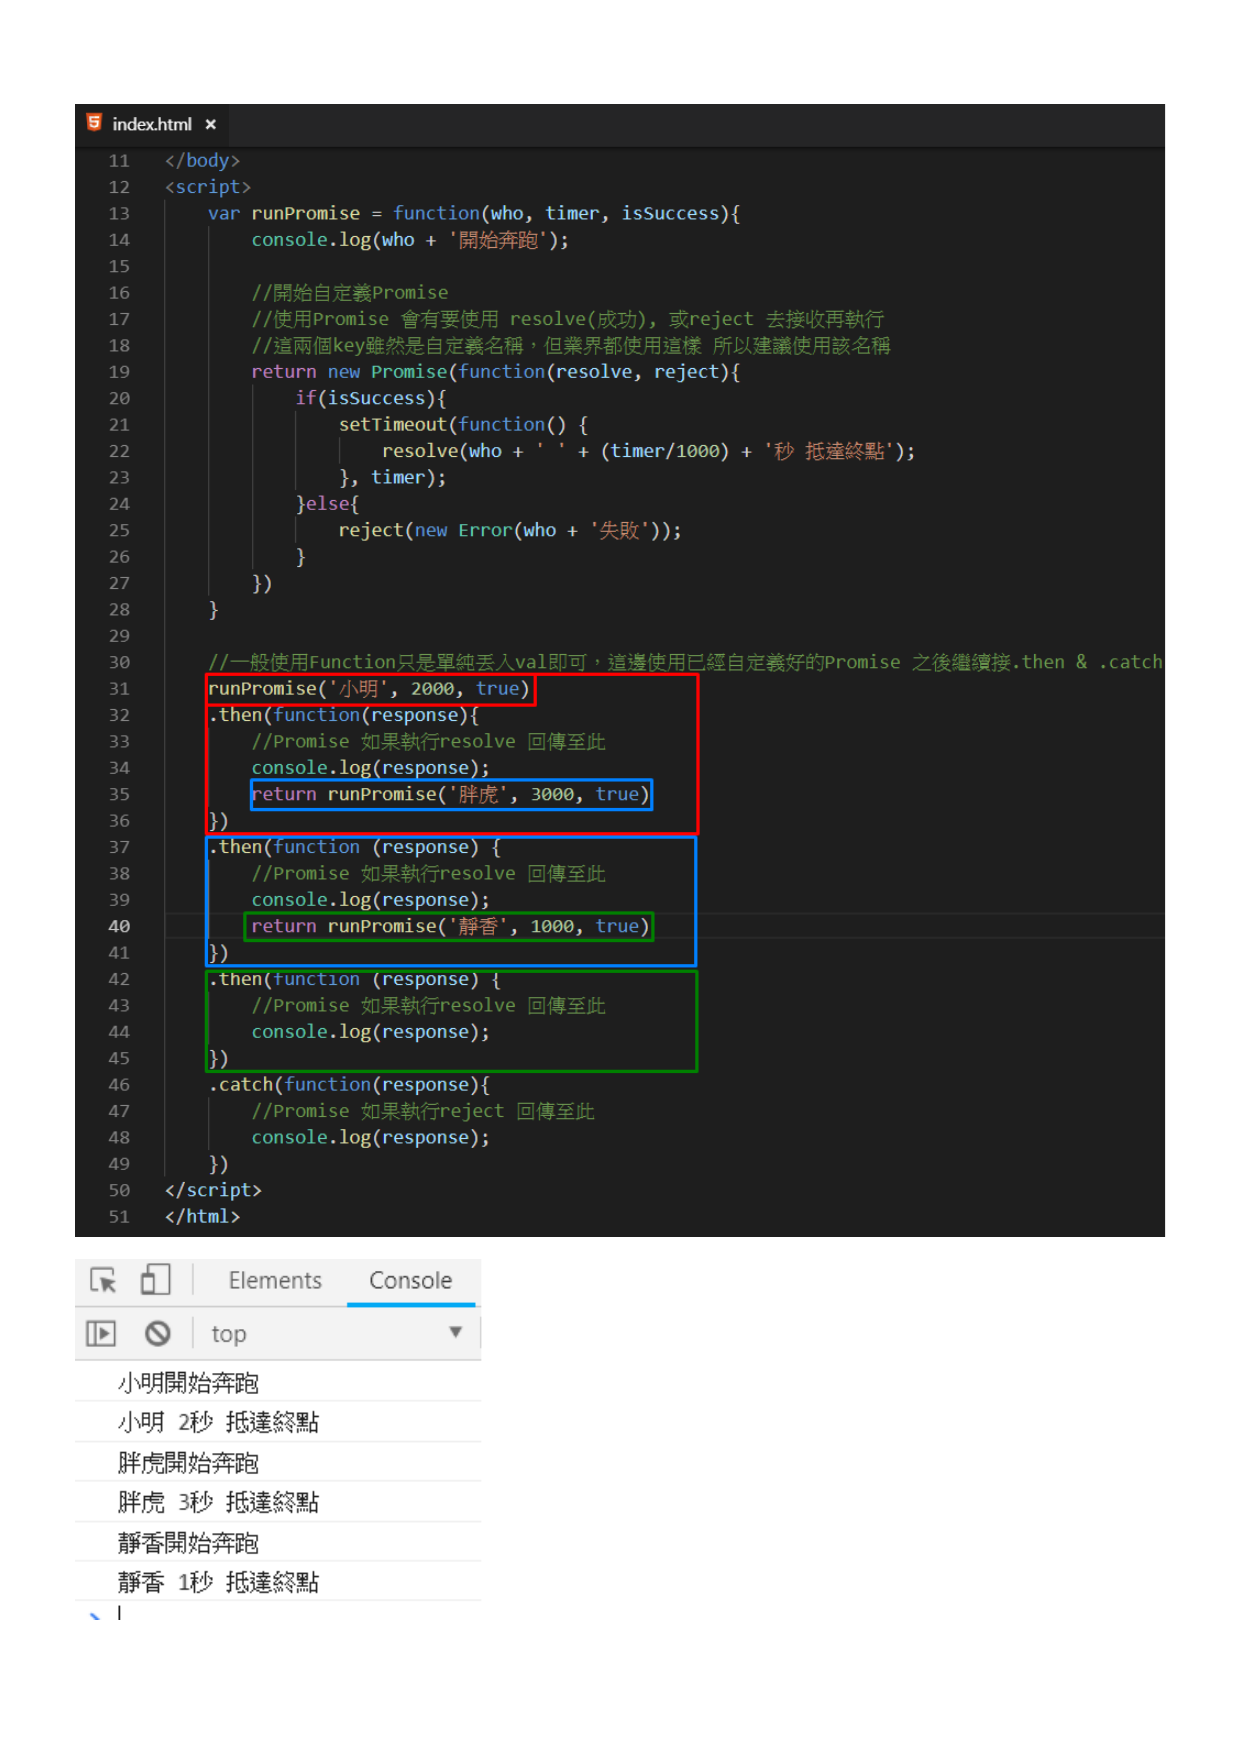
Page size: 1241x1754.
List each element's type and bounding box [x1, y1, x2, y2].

picture [75, 1259, 482, 1620]
picture [75, 104, 1166, 1237]
